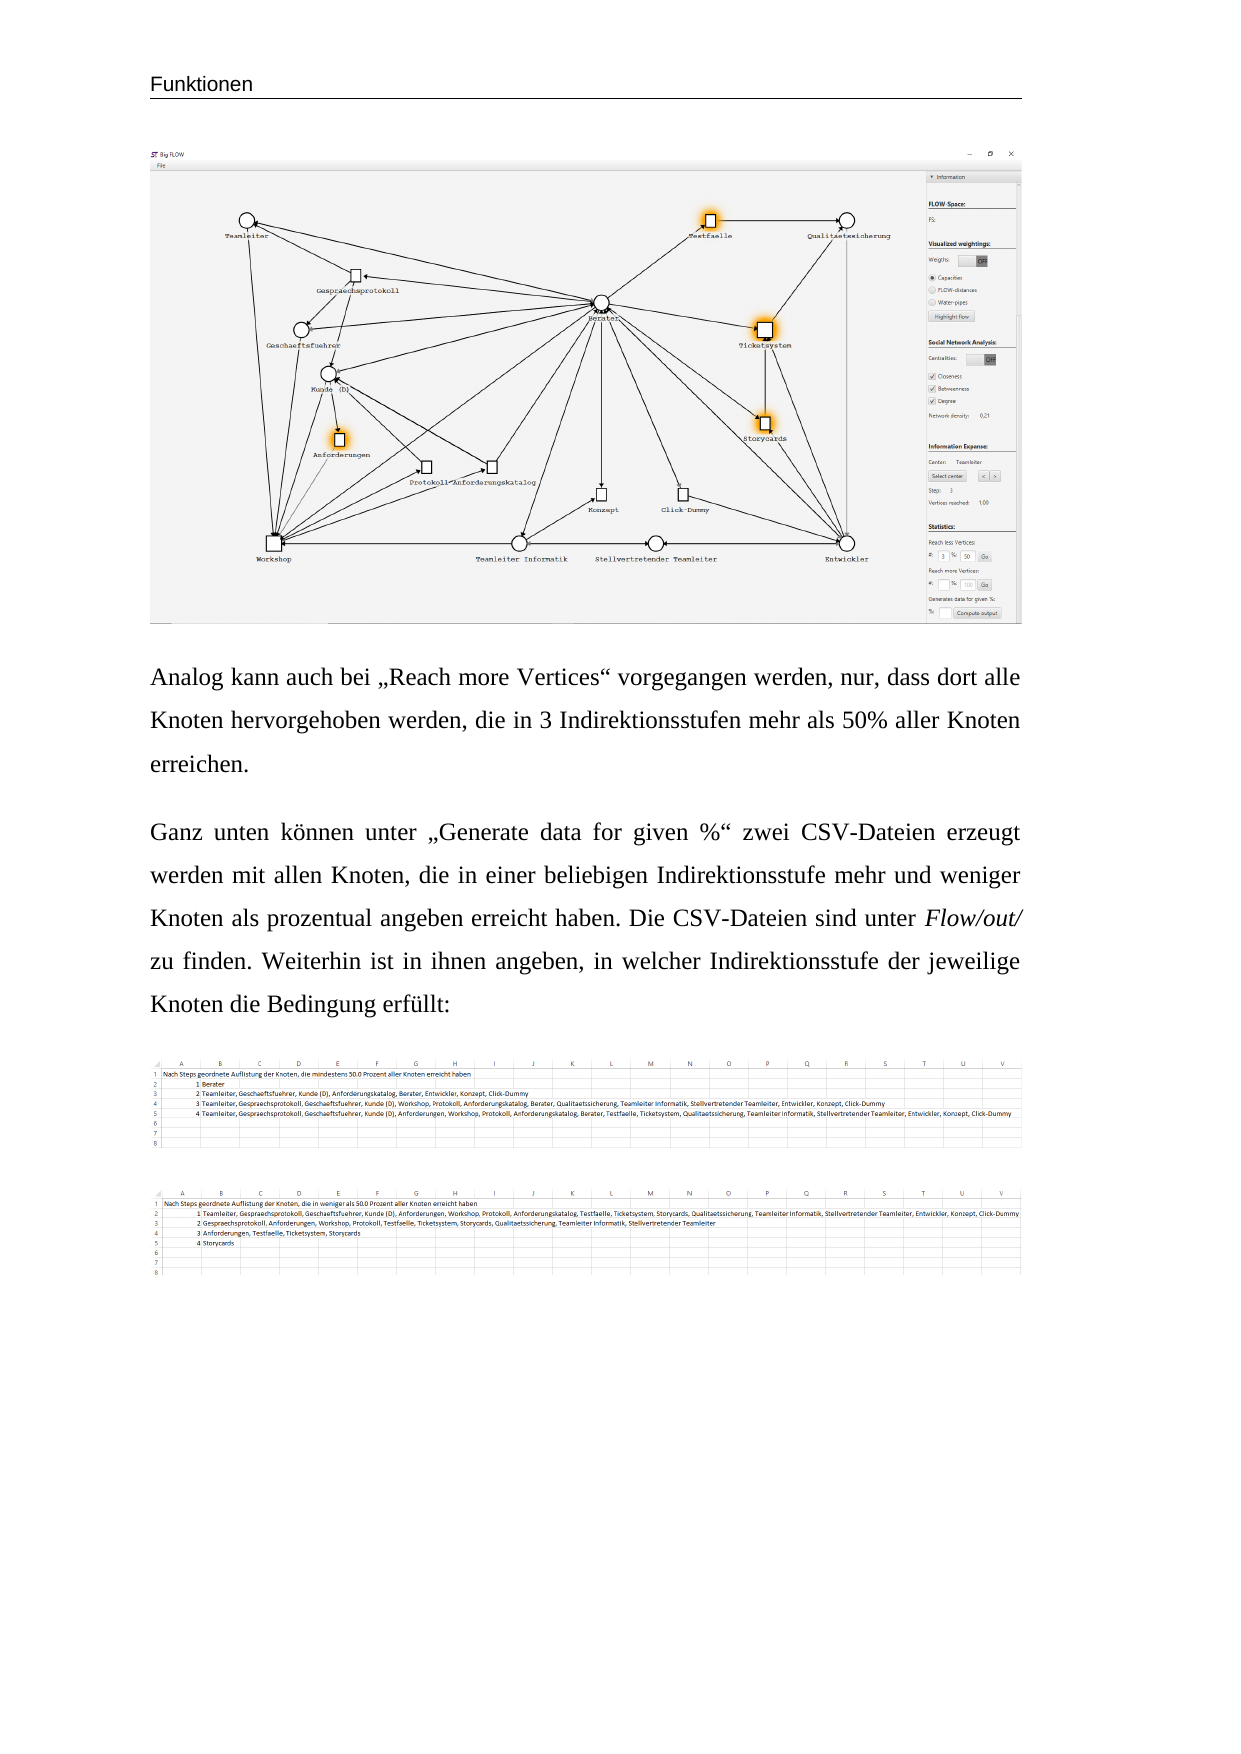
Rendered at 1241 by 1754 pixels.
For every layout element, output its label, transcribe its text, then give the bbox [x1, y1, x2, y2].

picture [150, 1187, 1022, 1275]
text Ganz unten können unter „Generate data for given %“ zwei CSV-Dateien erzeugt werden mit allen Knoten, die in einer beliebigen Indirektionsstufe mehr und weniger Knoten als prozentual angeben erreicht haben. Die CSV-Dateien sind unter Flow/out/ zu finden. Weiterhin ist in ihnen angeben, in welcher Indirektionsstufe der jeweilige Knoten die Bedingung erfüllt: [150, 817, 1022, 1018]
picture [150, 150, 1022, 624]
text Analog kann auch bei „Reach more Vertices“ vorgegangen werden, nur, dass dort alle Knoten hervorgehoben werden, die in 3 Indirektionsstufen mehr als 50% aller Knoten erreichen. [150, 662, 1022, 777]
picture [150, 1057, 1022, 1148]
